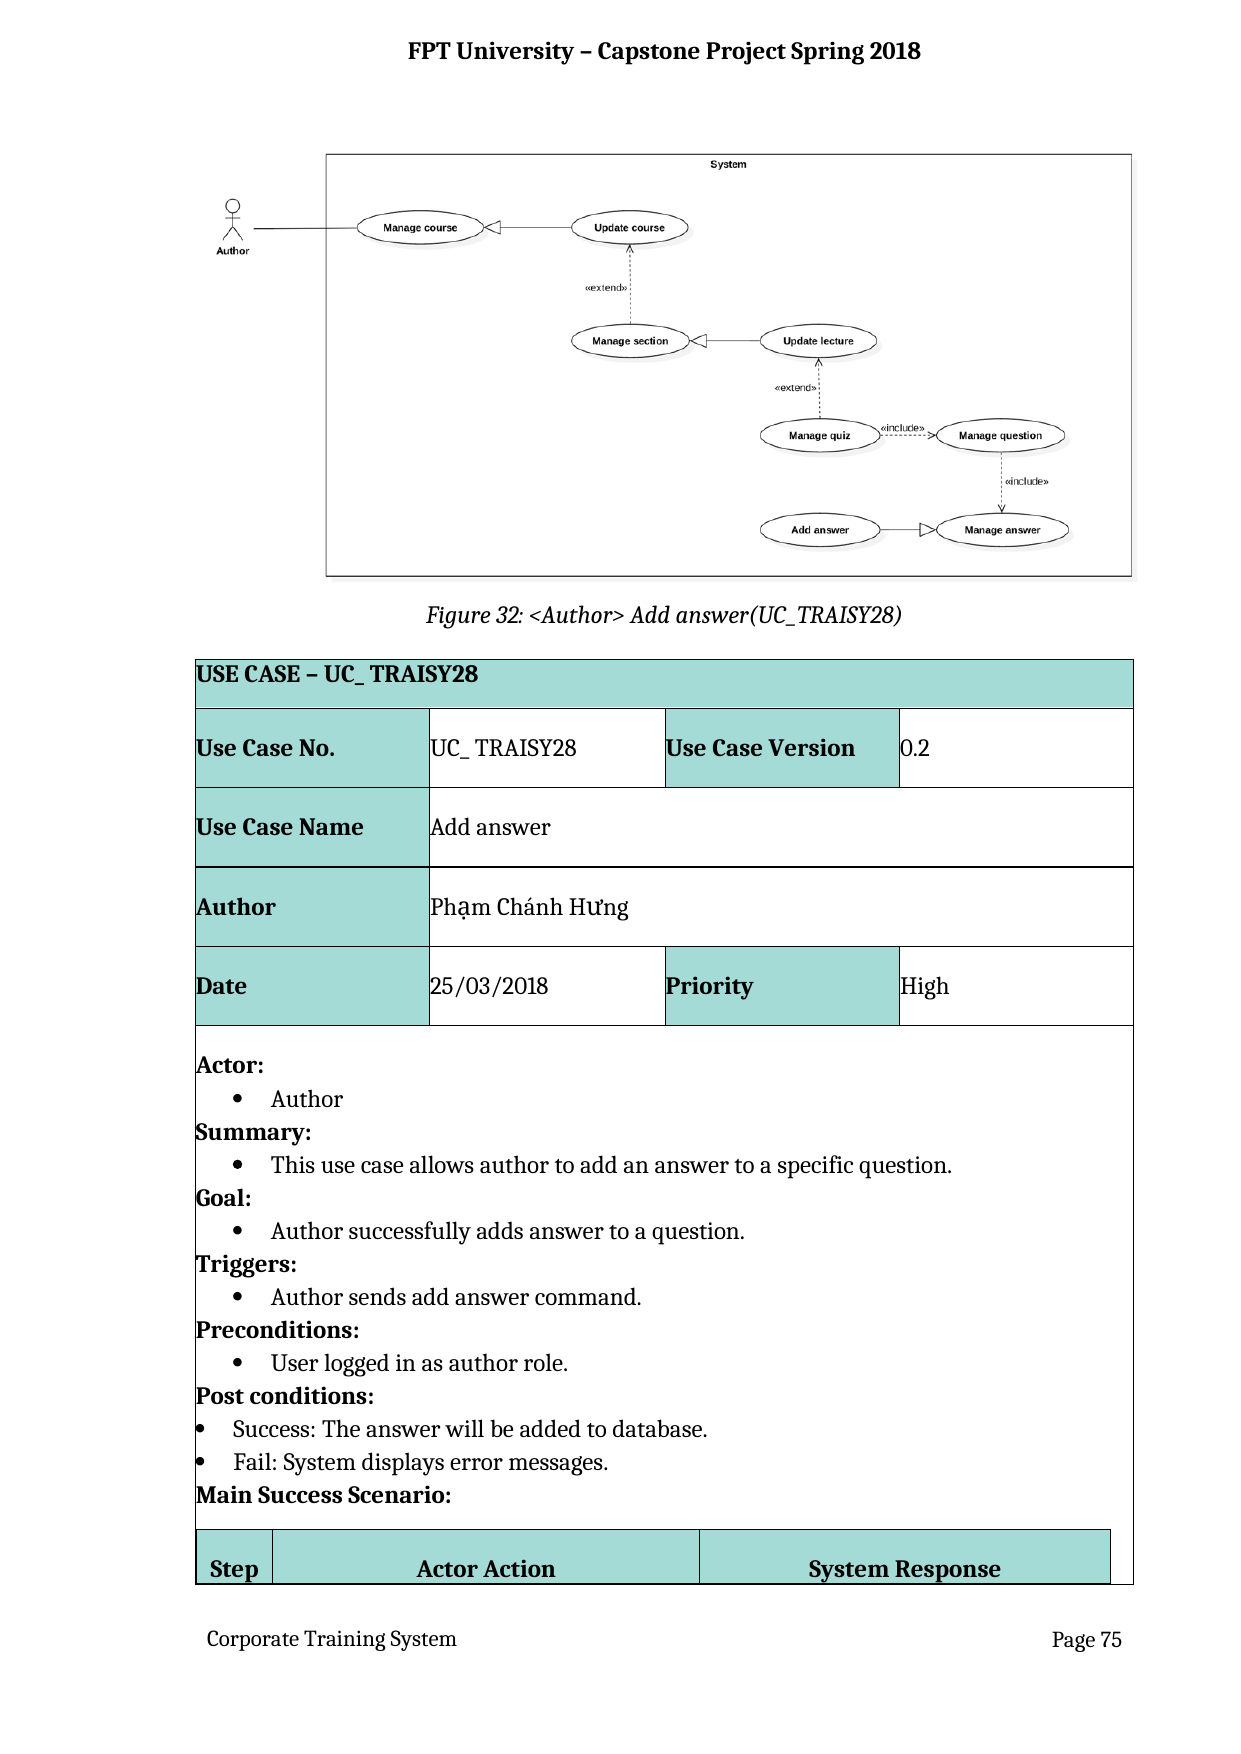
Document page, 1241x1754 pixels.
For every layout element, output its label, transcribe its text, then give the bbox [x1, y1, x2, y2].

table_cell Add answer [430, 788, 1133, 866]
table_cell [196, 1026, 1133, 1584]
table_cell Author [196, 868, 429, 946]
table_cell Date [196, 947, 429, 1025]
table_cell Phạm Chánh Hưng [430, 868, 1133, 946]
text Figure 32: <Author> Add answer(UC_TRAISY28) [207, 601, 1122, 630]
picture [206, 147, 1140, 583]
table_header USE CASE – UC_ TRAISY28 [196, 660, 1133, 707]
table_cell High [900, 947, 1133, 1025]
table_cell UC_ TRAISY28 [430, 709, 665, 787]
table_cell 0.2 [900, 709, 1133, 787]
table_cell Use Case No. [196, 709, 429, 787]
table_cell Priority [666, 947, 899, 1025]
table_cell Use Case Name [196, 788, 429, 866]
table_cell 25/03/2018 [430, 947, 665, 1025]
table_cell Use Case Version [666, 709, 899, 787]
